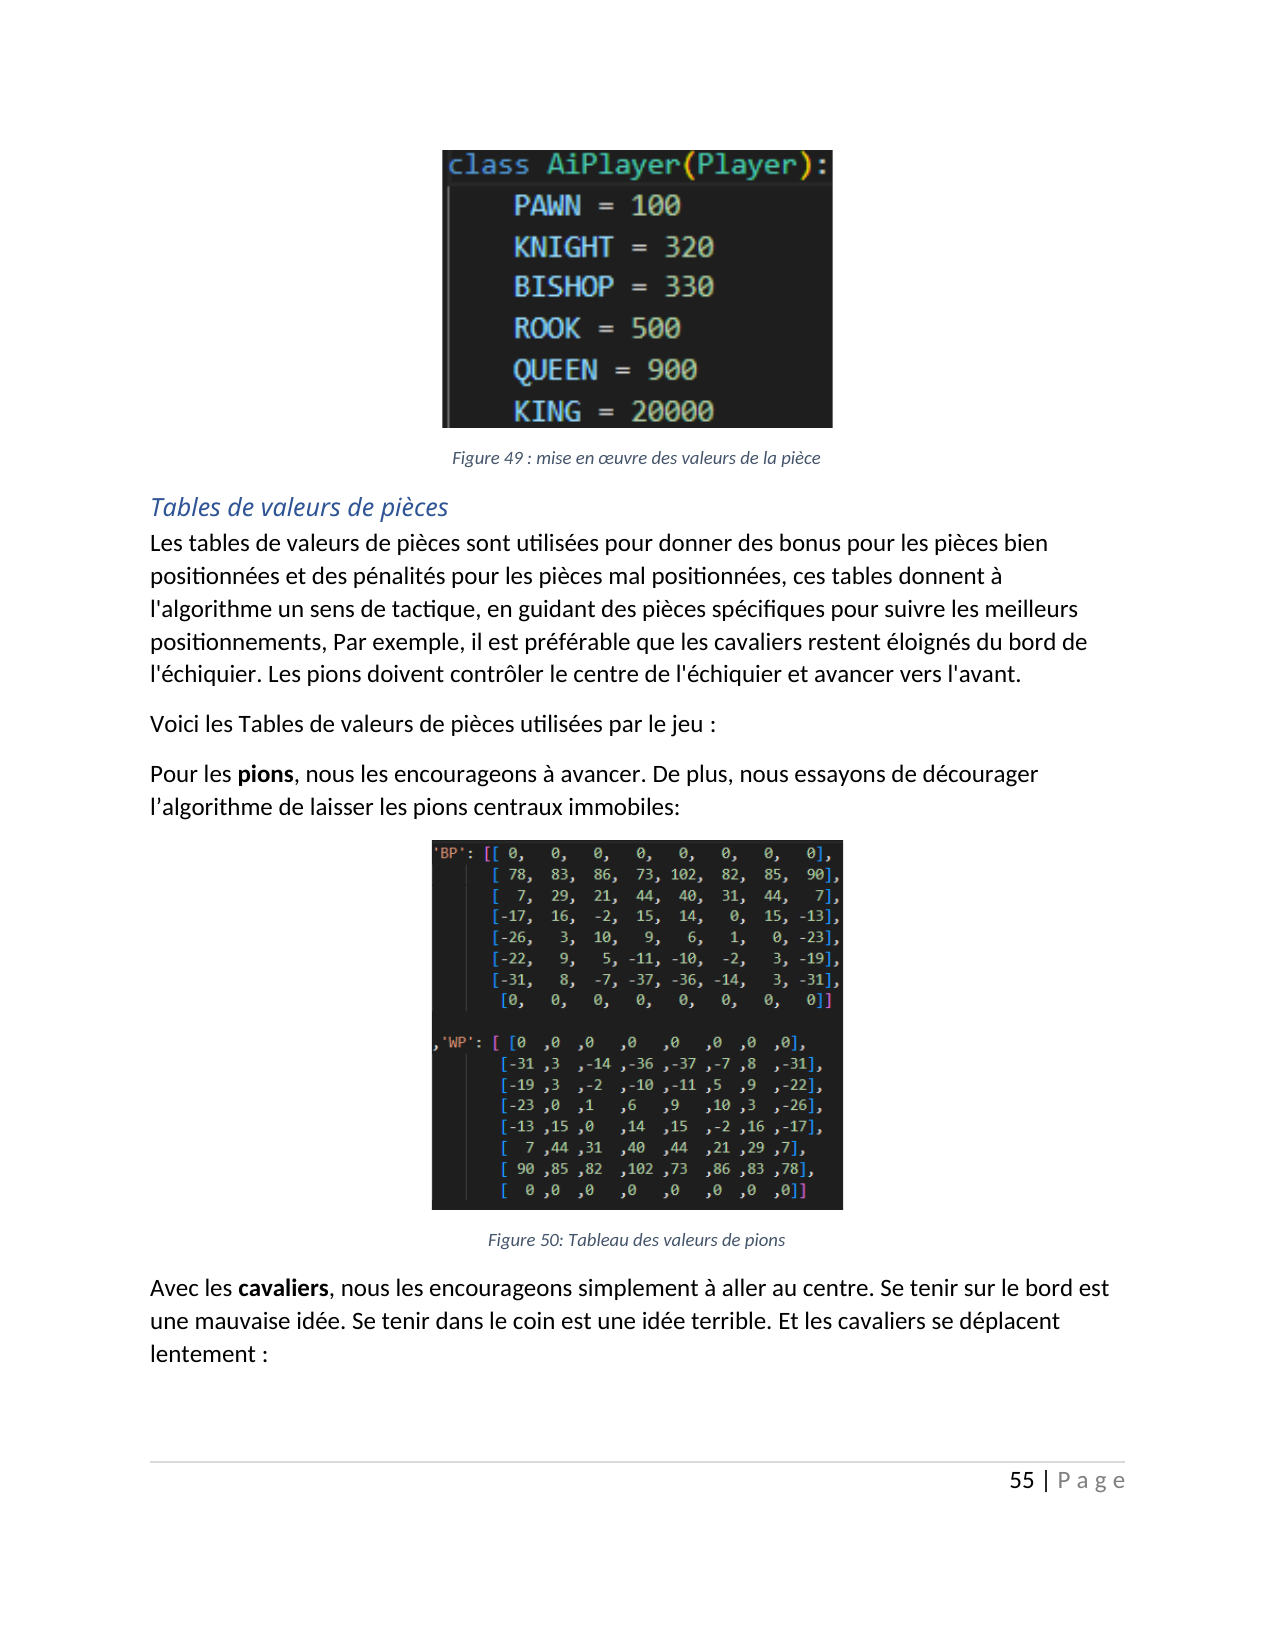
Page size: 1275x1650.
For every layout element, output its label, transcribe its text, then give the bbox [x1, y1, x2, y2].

picture [431, 840, 844, 1210]
text Voici les Tables de valeurs de pièces utilisées par le jeu : [150, 708, 1125, 739]
text Avec les cavaliers, nous les encourageons simplement à aller au centre. Se tenir sur le bord est une mauvaise idée. Se tenir dans le coin est une idée terrible. Et les cavaliers se déplacent lentement : [150, 1272, 1125, 1369]
text Les tables de valeurs de pièces sont utilisées pour donner des bonus pour les pièces bien positionnées et des pénalités pour les pièces mal positionnées, ces tables donnent à l'algorithme un sens de tactique, en guidant des pièces spécifiques pour suivre les meilleurs positionnements, Par exemple, il est préférable que les cavaliers restent éloignés du bord de l'échiquier. Les pions doivent contrôler le centre de l'échiquier et avancer vers l'avant. [150, 527, 1125, 689]
text Figure 50: Tableau des valeurs de pions [150, 1229, 1125, 1252]
subtitle Tables de valeurs de pièces [150, 490, 1125, 524]
text Figure 49 : mise en œuvre des valeurs de la pièce [150, 446, 1125, 469]
text Pour les pions, nous les encourageons à avancer. De plus, nous essayons de décourager l’algorithme de laisser les pions centraux immobiles: [150, 758, 1125, 821]
picture [442, 150, 833, 428]
